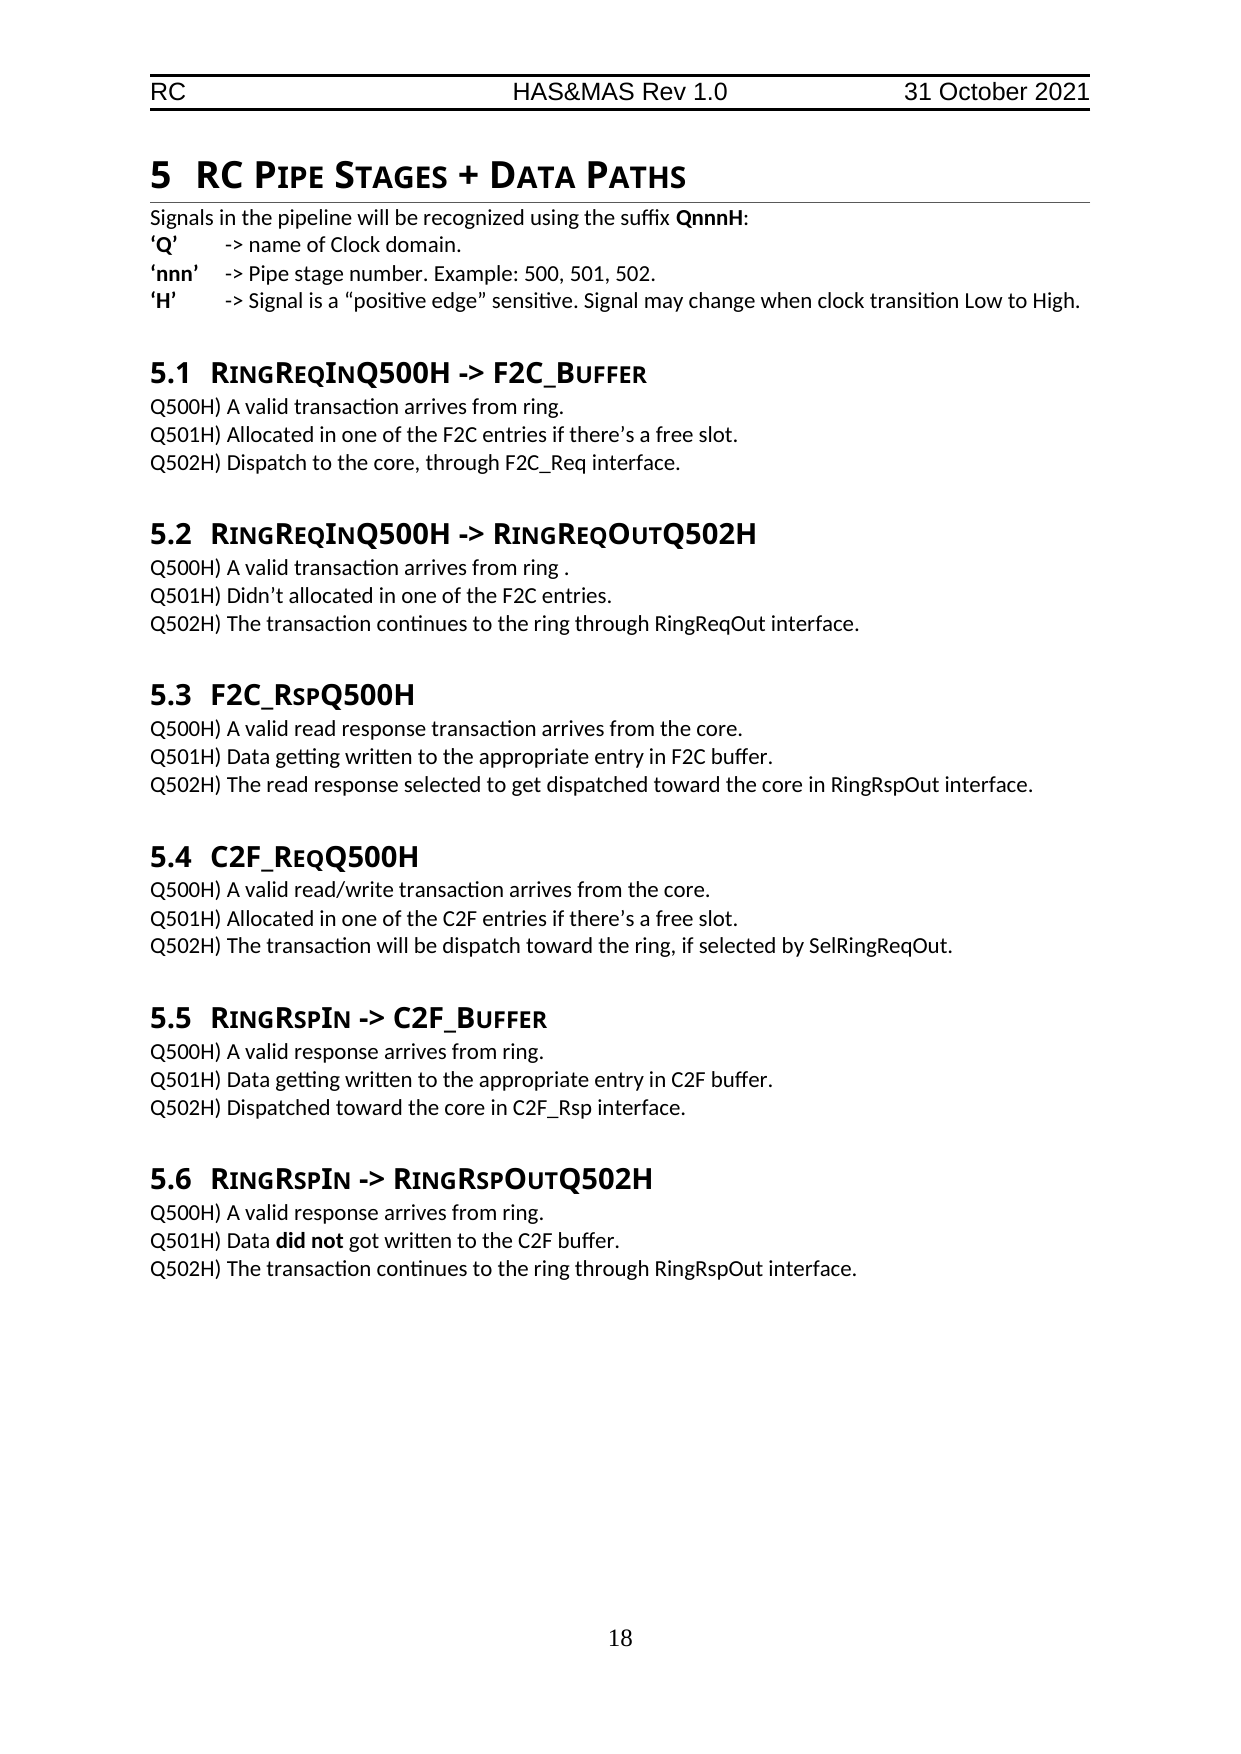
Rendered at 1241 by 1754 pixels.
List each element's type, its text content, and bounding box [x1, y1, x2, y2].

text Q501H) Allocated in one of the C2F entries if there’s a free slot. [150, 904, 1090, 932]
subtitle RC Pipe Stages + Data Paths [150, 148, 1090, 202]
text Q500H) A valid read/write transaction arrives from the core. [150, 876, 1090, 904]
text Q500H) A valid response arrives from ring. [150, 1037, 1090, 1065]
text Q502H) Dispatch to the core, through F2C_Req interface. [150, 448, 1090, 476]
text Q502H) The transaction continues to the ring through RingReqOut interface. [150, 609, 1090, 637]
subtitle C2F_ReqQ500H [150, 836, 1090, 876]
text Q500H) A valid response arrives from ring. [150, 1198, 1090, 1226]
text Q501H) Data getting written to the appropriate entry in C2F buffer. [150, 1065, 1090, 1093]
text Q502H) Dispatched toward the core in C2F_Rsp interface. [150, 1093, 1090, 1121]
subtitle RingReqInQ500H -> F2C_Buffer [150, 352, 1090, 392]
text Q502H) The transaction will be dispatch toward the ring, if selected by SelRingReqOut. [150, 932, 1090, 960]
text Q502H) The read response selected to get dispatched toward the core in RingRspOut interface. [150, 770, 1090, 798]
text Q500H) A valid transaction arrives from ring. [150, 392, 1090, 420]
text Q500H) A valid transaction arrives from ring . [150, 553, 1090, 581]
text Signals in the pipeline will be recognized using the suffix QnnnH: ‘Q’ -> name of Clock domain. ‘nnn’ -> Pipe stage number. Example: 500, 501, 502. ‘H’ -> Signal is a “positive edge” sensitive. Signal may change when clock transition Low to High. [150, 203, 1090, 315]
text Q500H) A valid read response transaction arrives from the core. [150, 714, 1090, 742]
text Q501H) Data did not got written to the C2F buffer. [150, 1226, 1090, 1254]
subtitle F2C_RspQ500H [150, 675, 1090, 714]
subtitle RingRspIn -> C2F_Buffer [150, 997, 1090, 1037]
subtitle RingRspIn -> RingRspOutQ502H [150, 1158, 1090, 1198]
text Q502H) The transaction continues to the ring through RingRspOut interface. [150, 1254, 1090, 1282]
subtitle RingReqInQ500H -> RingReqOutQ502H [150, 513, 1090, 553]
text Q501H) Didn’t allocated in one of the F2C entries. [150, 581, 1090, 609]
text Q501H) Data getting written to the appropriate entry in F2C buffer. [150, 742, 1090, 770]
text Q501H) Allocated in one of the F2C entries if there’s a free slot. [150, 420, 1090, 448]
